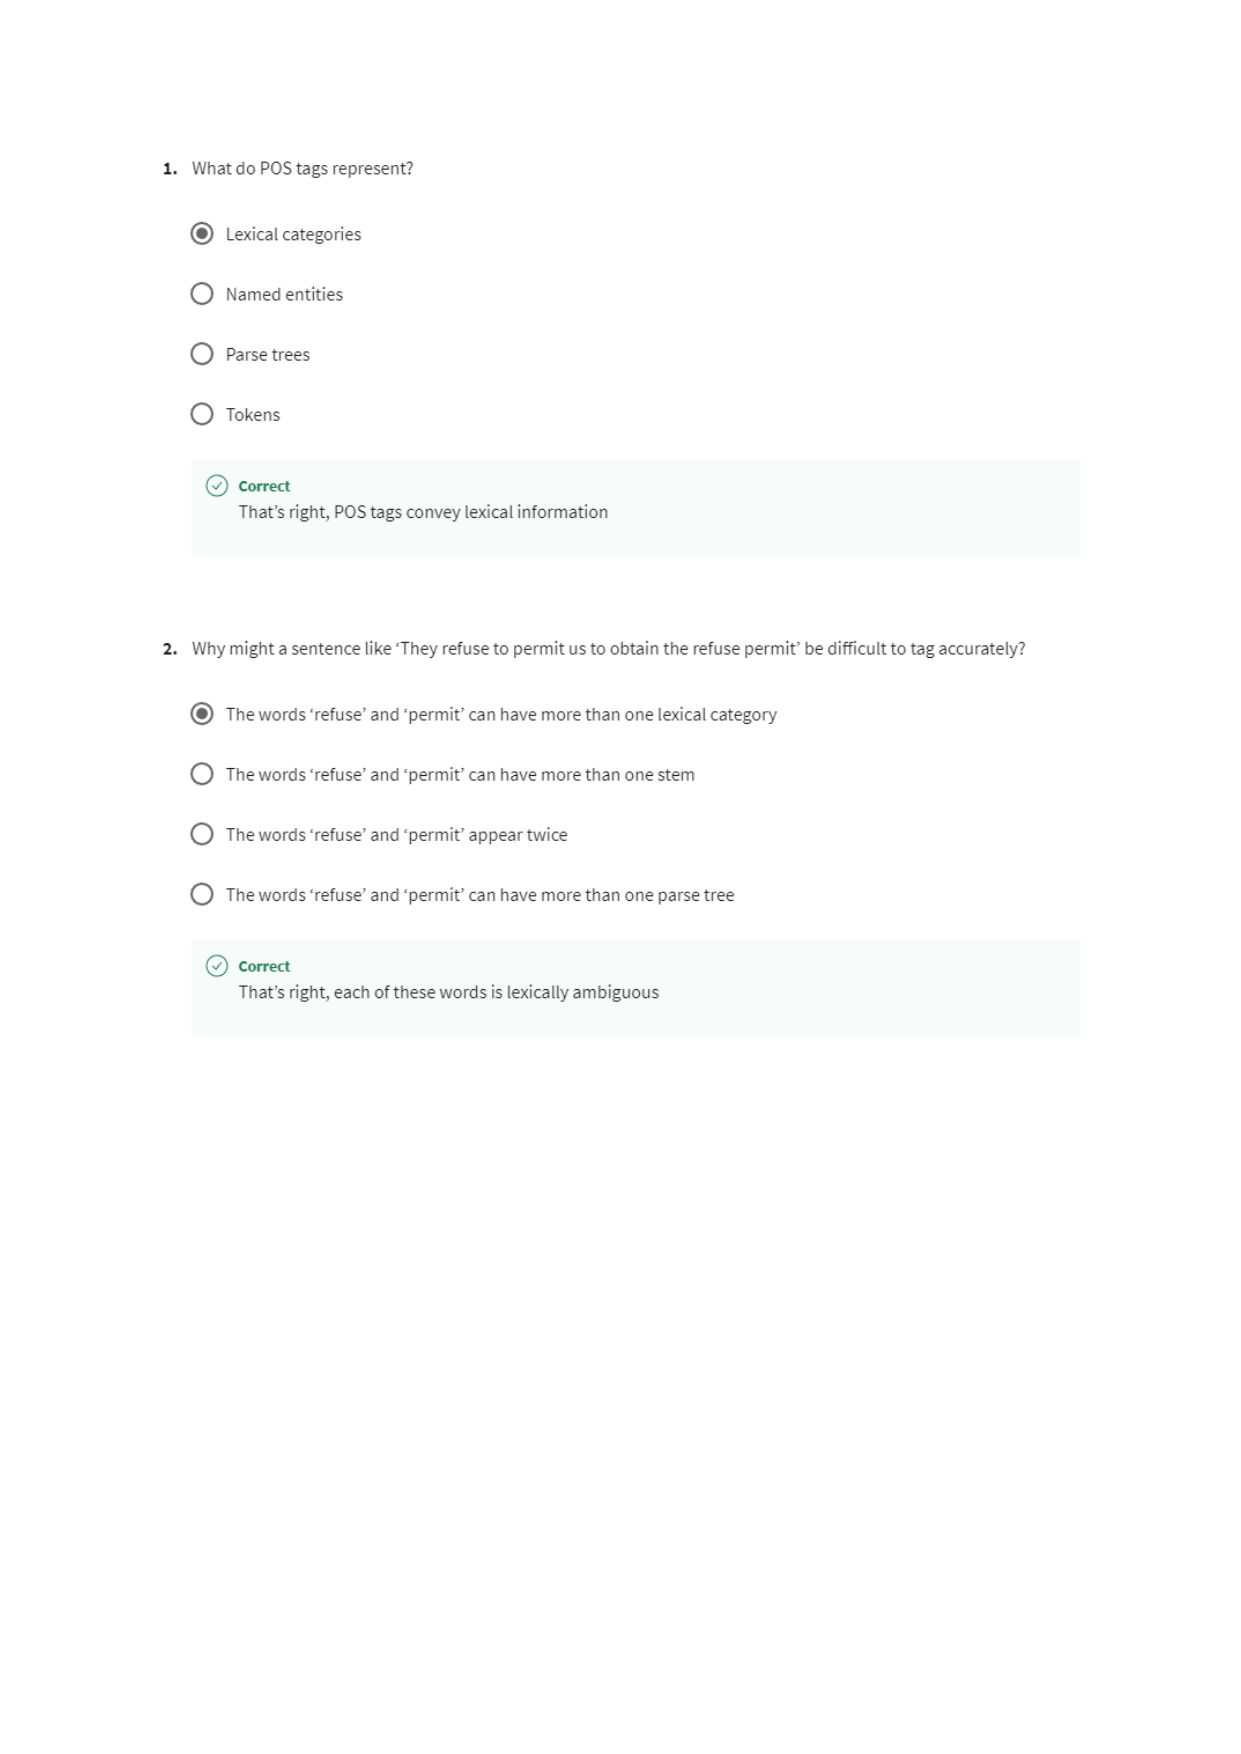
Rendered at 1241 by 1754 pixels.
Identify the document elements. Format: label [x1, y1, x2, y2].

picture [150, 150, 1091, 1055]
